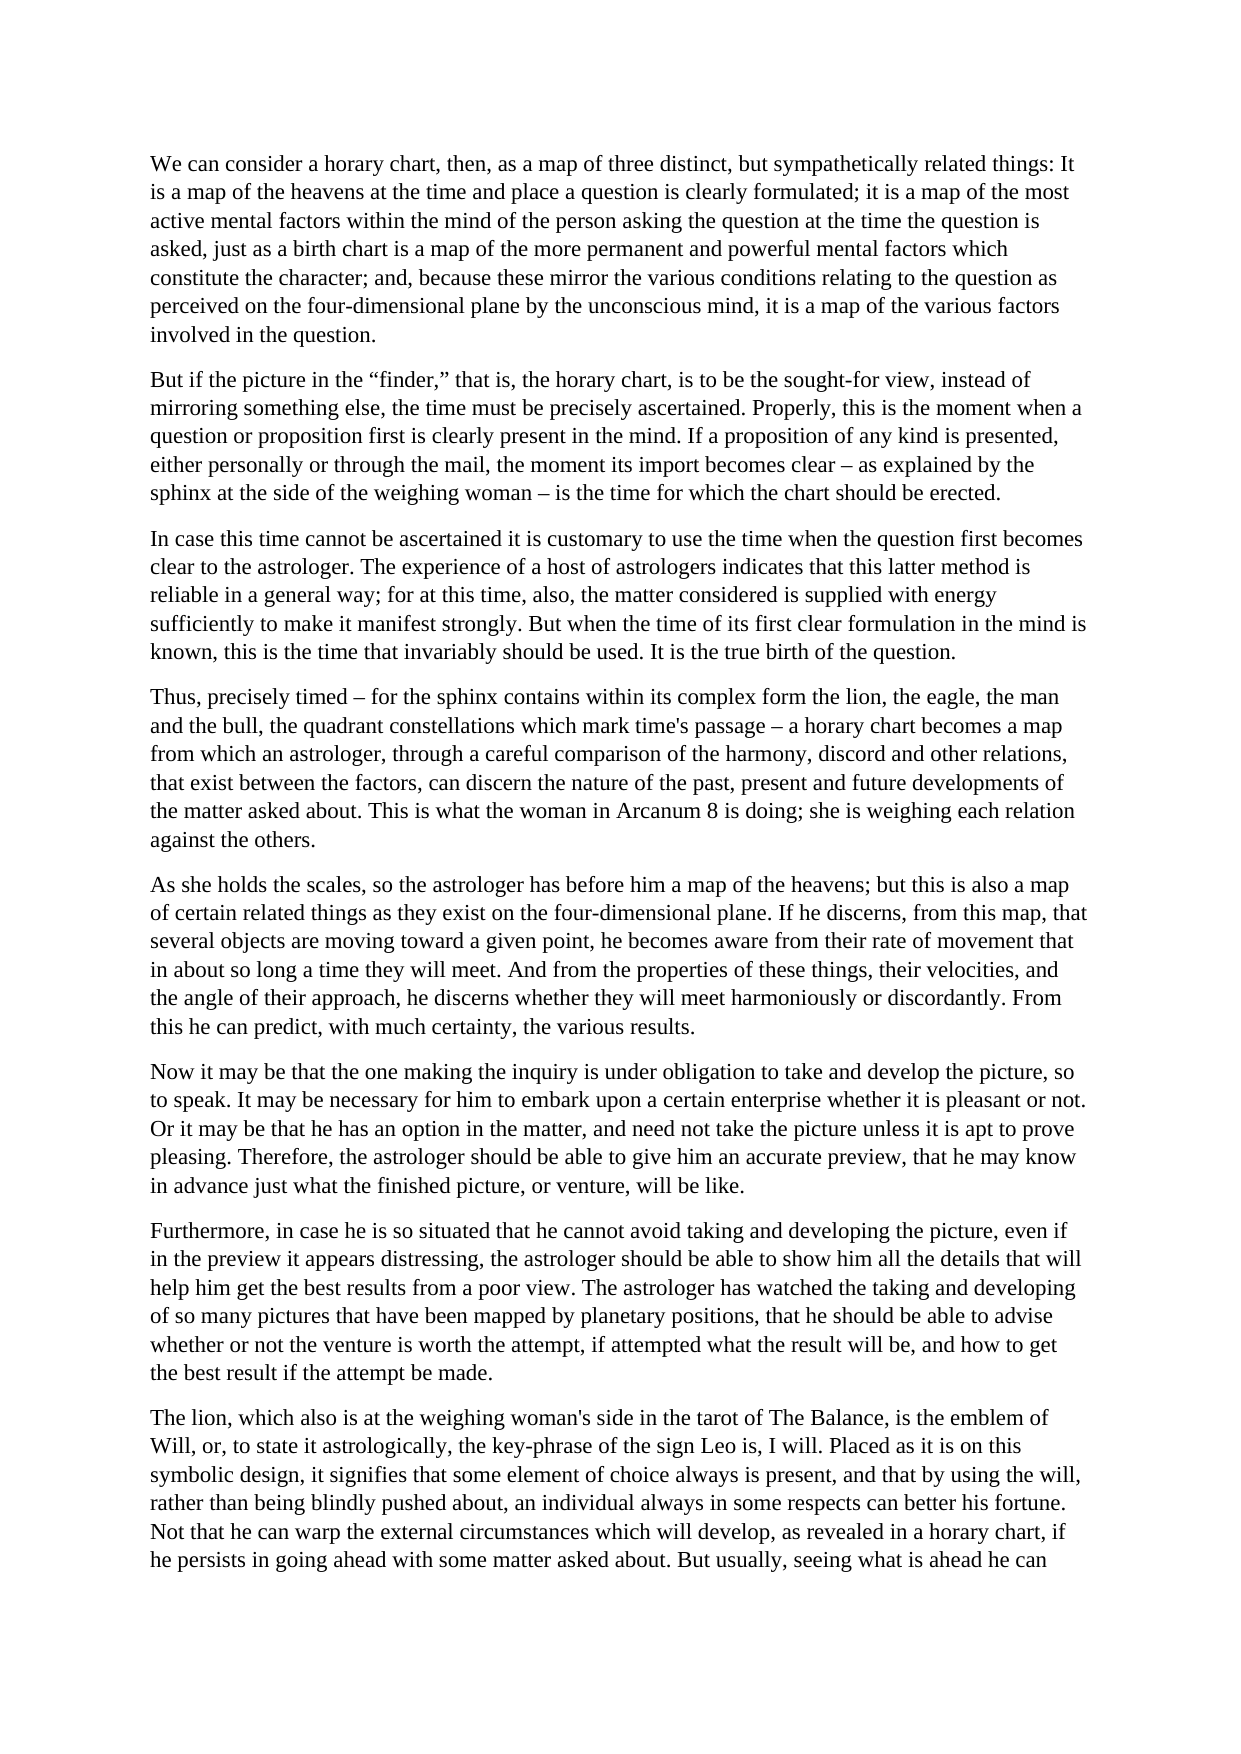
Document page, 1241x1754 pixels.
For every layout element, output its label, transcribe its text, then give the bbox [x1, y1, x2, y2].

text We can consider a horary chart, then, as a map of three distinct, but sympathetically related things: It is a map of the heavens at the time and place a question is clearly formulated; it is a map of the most active mental factors within the mind of the person asking the question at the time the question is asked, just as a birth chart is a map of the more permanent and powerful mental factors which constitute the character; and, because these mirror the various conditions relating to the question as perceived on the four-dimensional plane by the unconscious mind, it is a map of the various factors involved in the question. [150, 150, 1090, 347]
text Now it may be that the one making the inquiry is under obligation to take and develop the picture, so to speak. It may be necessary for him to embark upon a certain enterprise whether it is pleasant or not. Or it may be that he has an option in the matter, and need not take the picture unless it is apt to prove pleasing. Therefore, the astrologer should be able to give him an accurate preview, that he may know in advance just what the finished picture, or venture, will be like. [150, 1058, 1090, 1198]
text Furthermore, in case he is so situated that he cannot avoid taking and developing the picture, even if in the preview it appears distressing, the astrologer should be able to show him all the details that will help him get the best results from a poor view. The astrologer has watched the taking and developing of so many pictures that have been mapped by planetary positions, that he should be able to advise whether or not the venture is worth the attempt, if attempted what the result will be, and how to get the best result if the attempt be made. [150, 1217, 1090, 1385]
text As she holds the scales, so the astrologer has before him a map of the heavens; but this is also a map of certain related things as they exist on the four-dimensional plane. If he discerns, from this map, that several objects are moving toward a given point, he becomes aware from their rate of movement that in about so long a time they will meet. And from the properties of these things, their velocities, and the angle of their approach, he discerns whether they will meet harmoniously or discordantly. From this he can predict, with much certainty, the various results. [150, 871, 1090, 1039]
text Thus, precisely timed – for the sphinx contains within its complex form the lion, the eagle, the man and the bull, the quadrant constellations which mark time's passage – a horary chart becomes a map from which an astrologer, through a careful comparison of the harmony, discord and other relations, that exist between the factors, can discern the nature of the past, present and future developments of the matter asked about. This is what the woman in Arcanum 8 is doing; she is weighing each relation against the others. [150, 683, 1090, 852]
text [150, 1404, 1090, 1573]
text In case this time cannot be ascertained it is customary to use the time when the question first becomes clear to the astrologer. The experience of a host of astrologers indicates that this latter method is reliable in a general way; for at this time, also, the matter considered is supplied with energy sufficiently to make it manifest strongly. But when the time of its first clear formulation in the mind is known, this is the time that invariably should be used. It is the true birth of the question. [150, 524, 1090, 665]
text But if the picture in the “finder,” that is, the horary chart, is to be the sought-for view, instead of mirroring something else, the time must be precisely ascertained. Properly, this is the moment when a question or proposition first is clearly present in the mind. If a proposition of any kind is presented, either personally or through the mail, the moment its import becomes clear – as explained by the sphinx at the side of the weighing woman – is the time for which the chart should be erected. [150, 366, 1090, 506]
